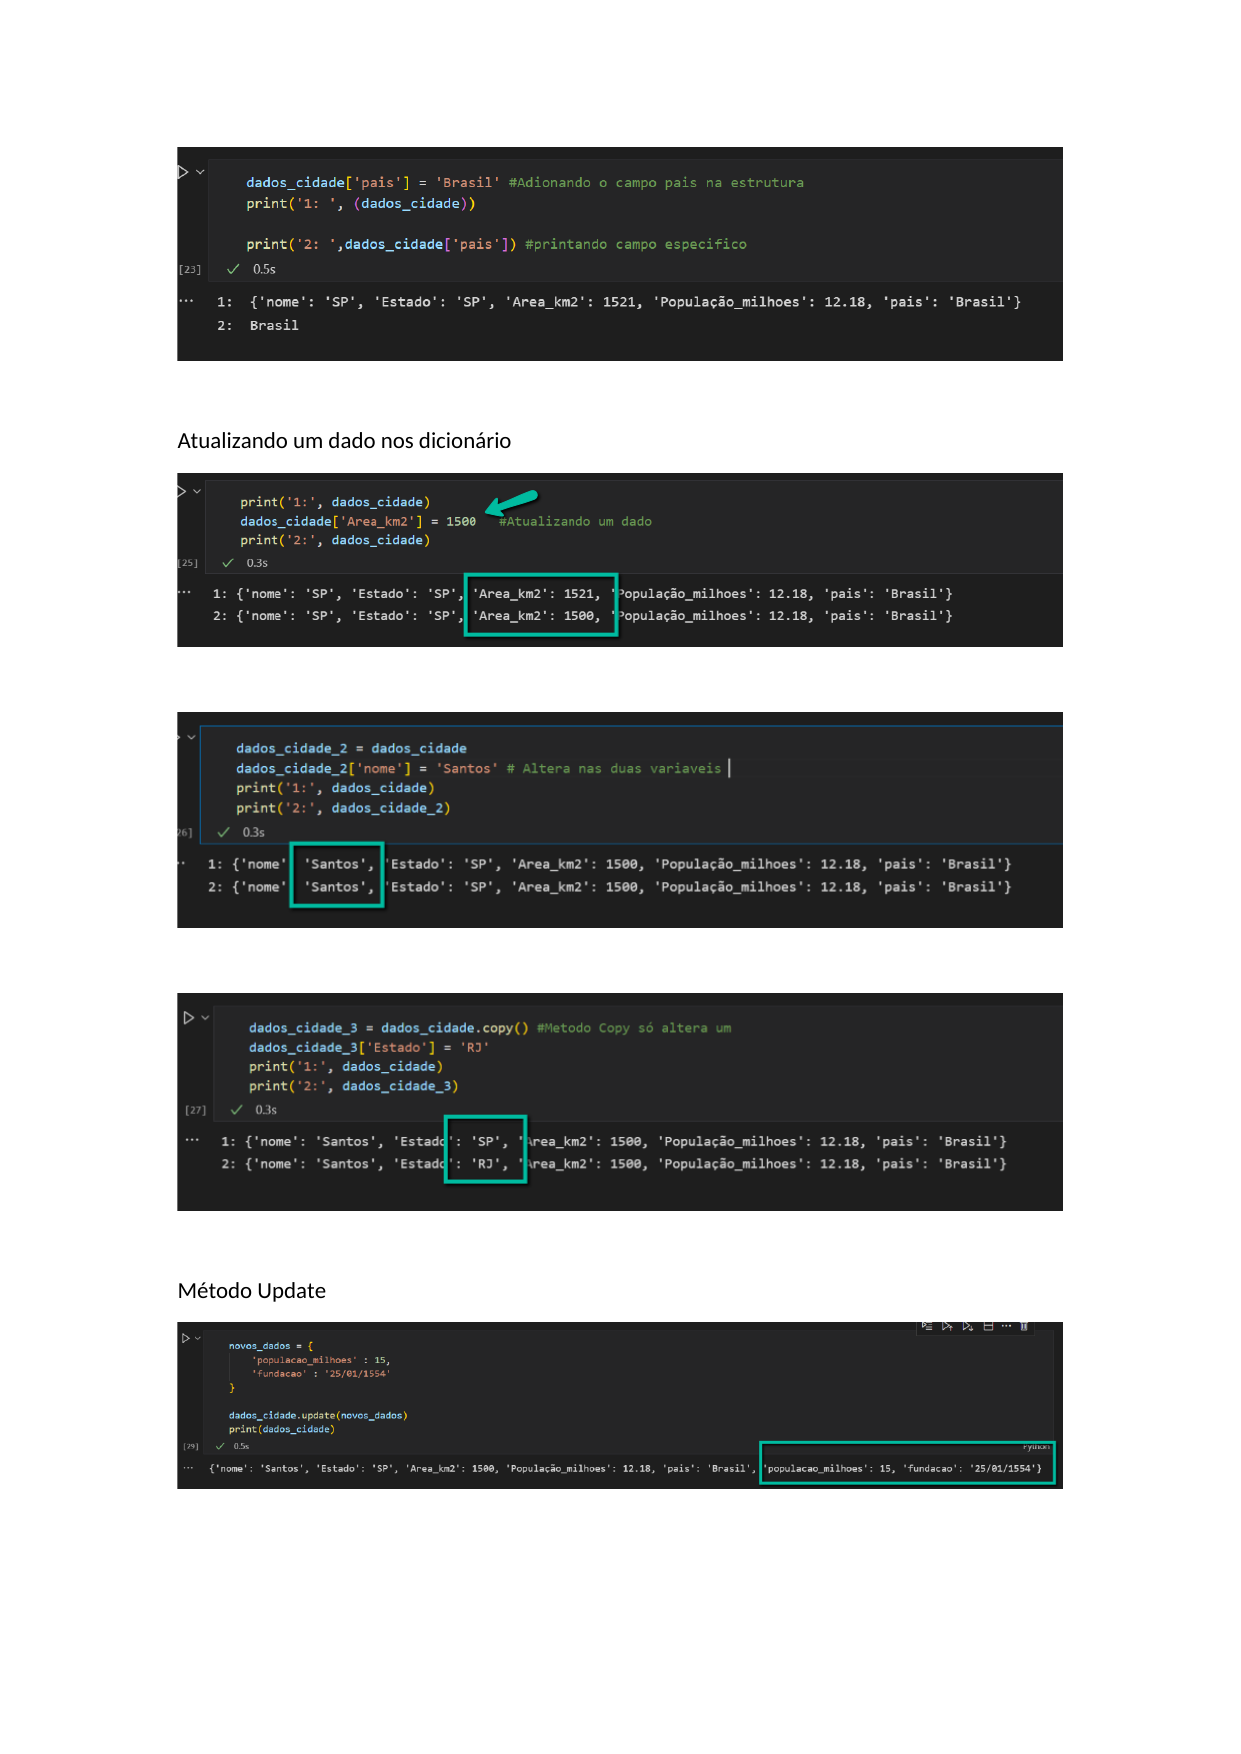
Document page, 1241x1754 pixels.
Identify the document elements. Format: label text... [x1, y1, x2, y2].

picture [177, 147, 1063, 361]
picture [177, 712, 1063, 928]
picture [177, 1322, 1063, 1489]
text Método Update [177, 1276, 1063, 1304]
text Atualizando um dado nos dicionário [177, 426, 1063, 454]
picture [177, 993, 1063, 1211]
picture [177, 473, 1063, 647]
